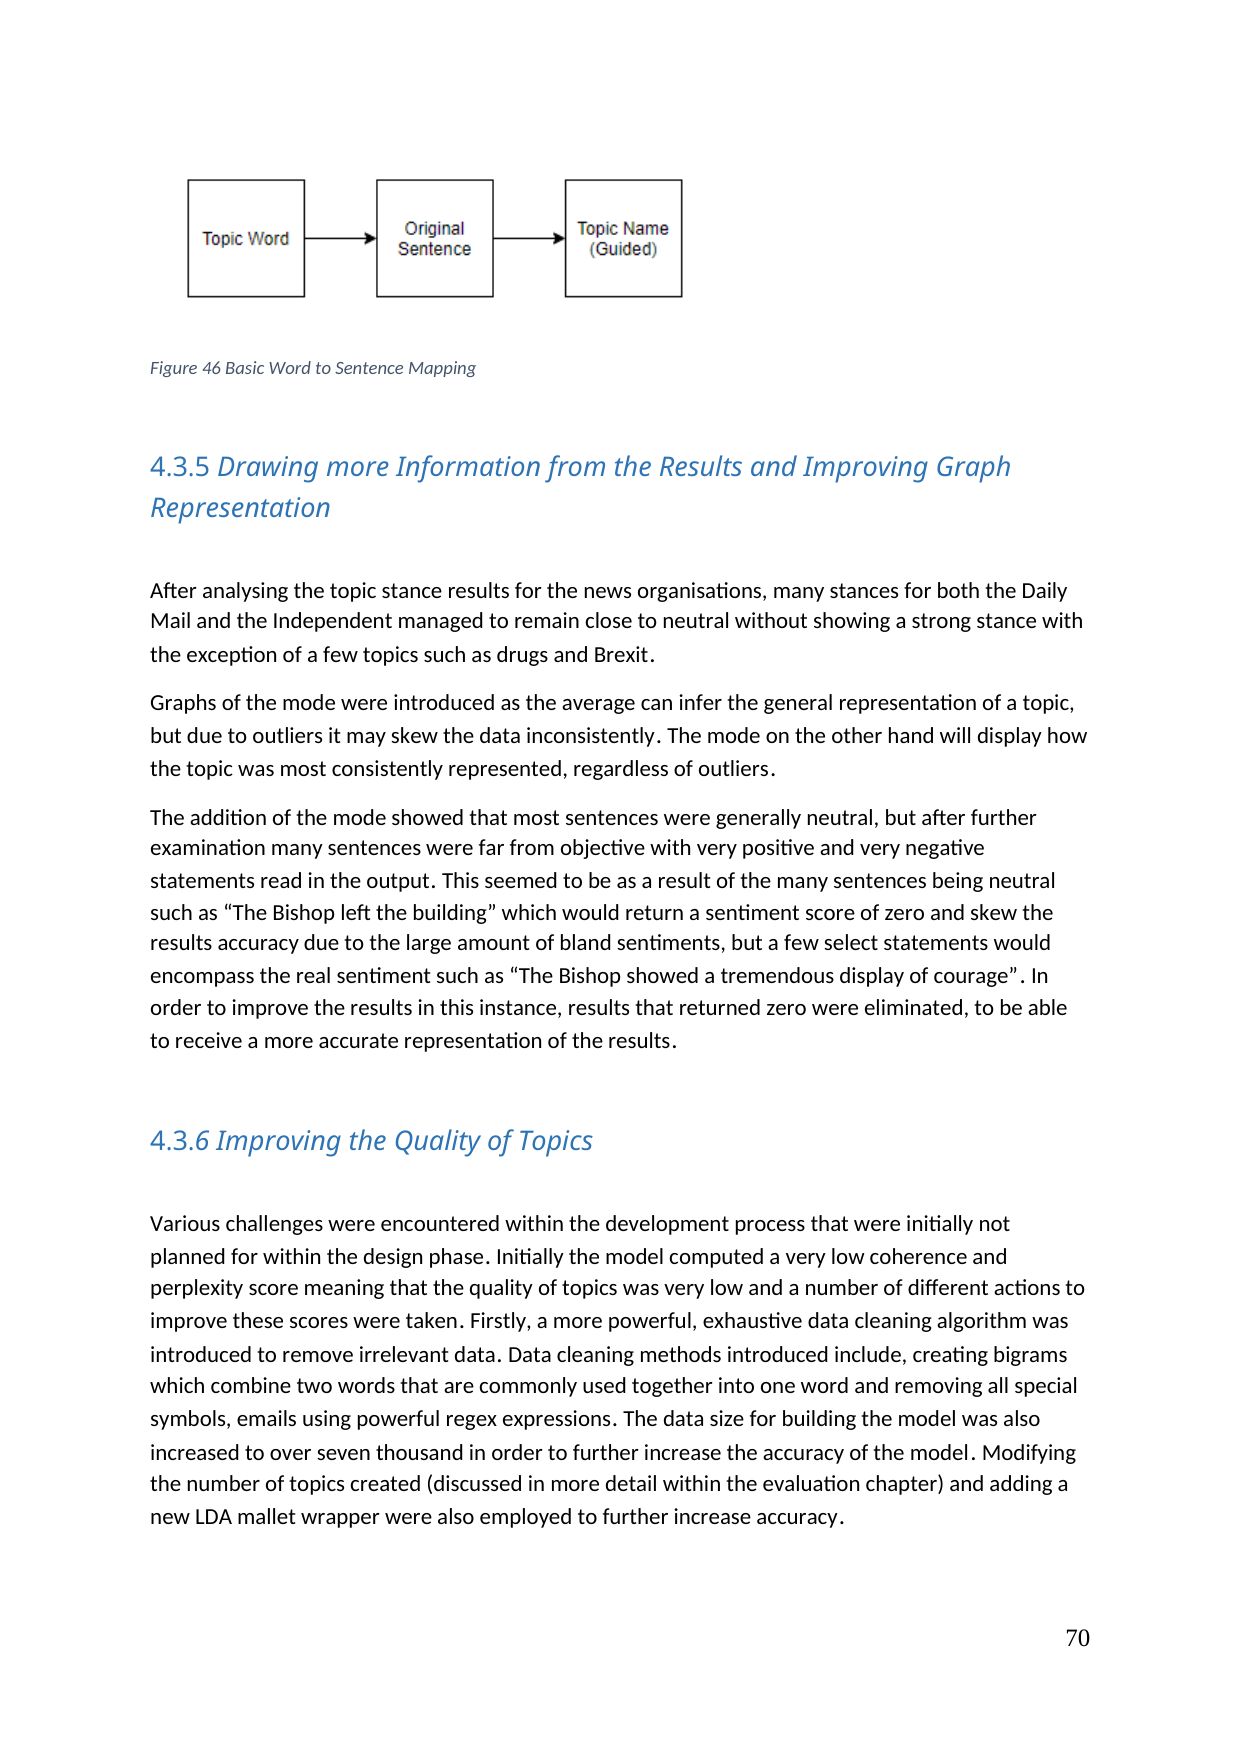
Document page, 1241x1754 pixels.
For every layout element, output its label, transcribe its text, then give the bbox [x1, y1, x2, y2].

text Figure 46 Basic Word to Sentence Mapping [150, 356, 1090, 379]
text Various challenges were encountered within the development process that were initially not planned for within the design phase. Initially the model computed a very low coherence and perplexity score meaning that the quality of topics was very low and a number of different actions to improve these scores were taken. Firstly, a more powerful, exhaustive data cleaning algorithm was introduced to remove irrelevant data. Data cleaning methods introduced include, creating bigrams which combine two words that are commonly used together into one word and removing all special symbols, emails using powerful regex expressions. The data size for building the model was also increased to over seven thousand in order to further increase the accuracy of the model. Modifying the number of topics created (discussed in more detail within the evaluation chapter) and adding a new LDA mallet wrapper were also employed to further increase accuracy. [150, 1209, 1090, 1531]
text The addition of the mode showed that most sentences were generally neutral, but after further examination many sentences were far from objective with very positive and very negative statements read in the output. This seemed to be as a result of the many sentences being neutral such as “The Bishop left the building” which would return a sentiment score of zero and skew the results accuracy due to the large amount of bland sentiments, but a few select statements would encompass the real sentiment such as “The Bishop showed a tremendous display of courage”. In order to improve the results in this instance, results that returned zero were eliminated, to be able to receive a more accurate representation of the results. [150, 803, 1090, 1054]
text Graphs of the mode were introduced as the average can infer the general representation of a topic, but due to outliers it may skew the data inconsistently. The mode on the other hand will display how the topic was most consistently represented, regardless of outliers. [150, 688, 1090, 783]
picture [150, 150, 793, 337]
text After analysing the topic stance results for the news organisations, many stances for both the Daily Mail and the Independent managed to remain close to neutral without showing a strong stance with the exception of a few topics such as drugs and Brexit. [150, 576, 1090, 668]
subtitle 4.3.5 Drawing more Information from the Results and Improving Graph Representation [150, 447, 1090, 525]
subtitle 4.3.6 Improving the Quality of Topics [150, 1121, 1090, 1158]
